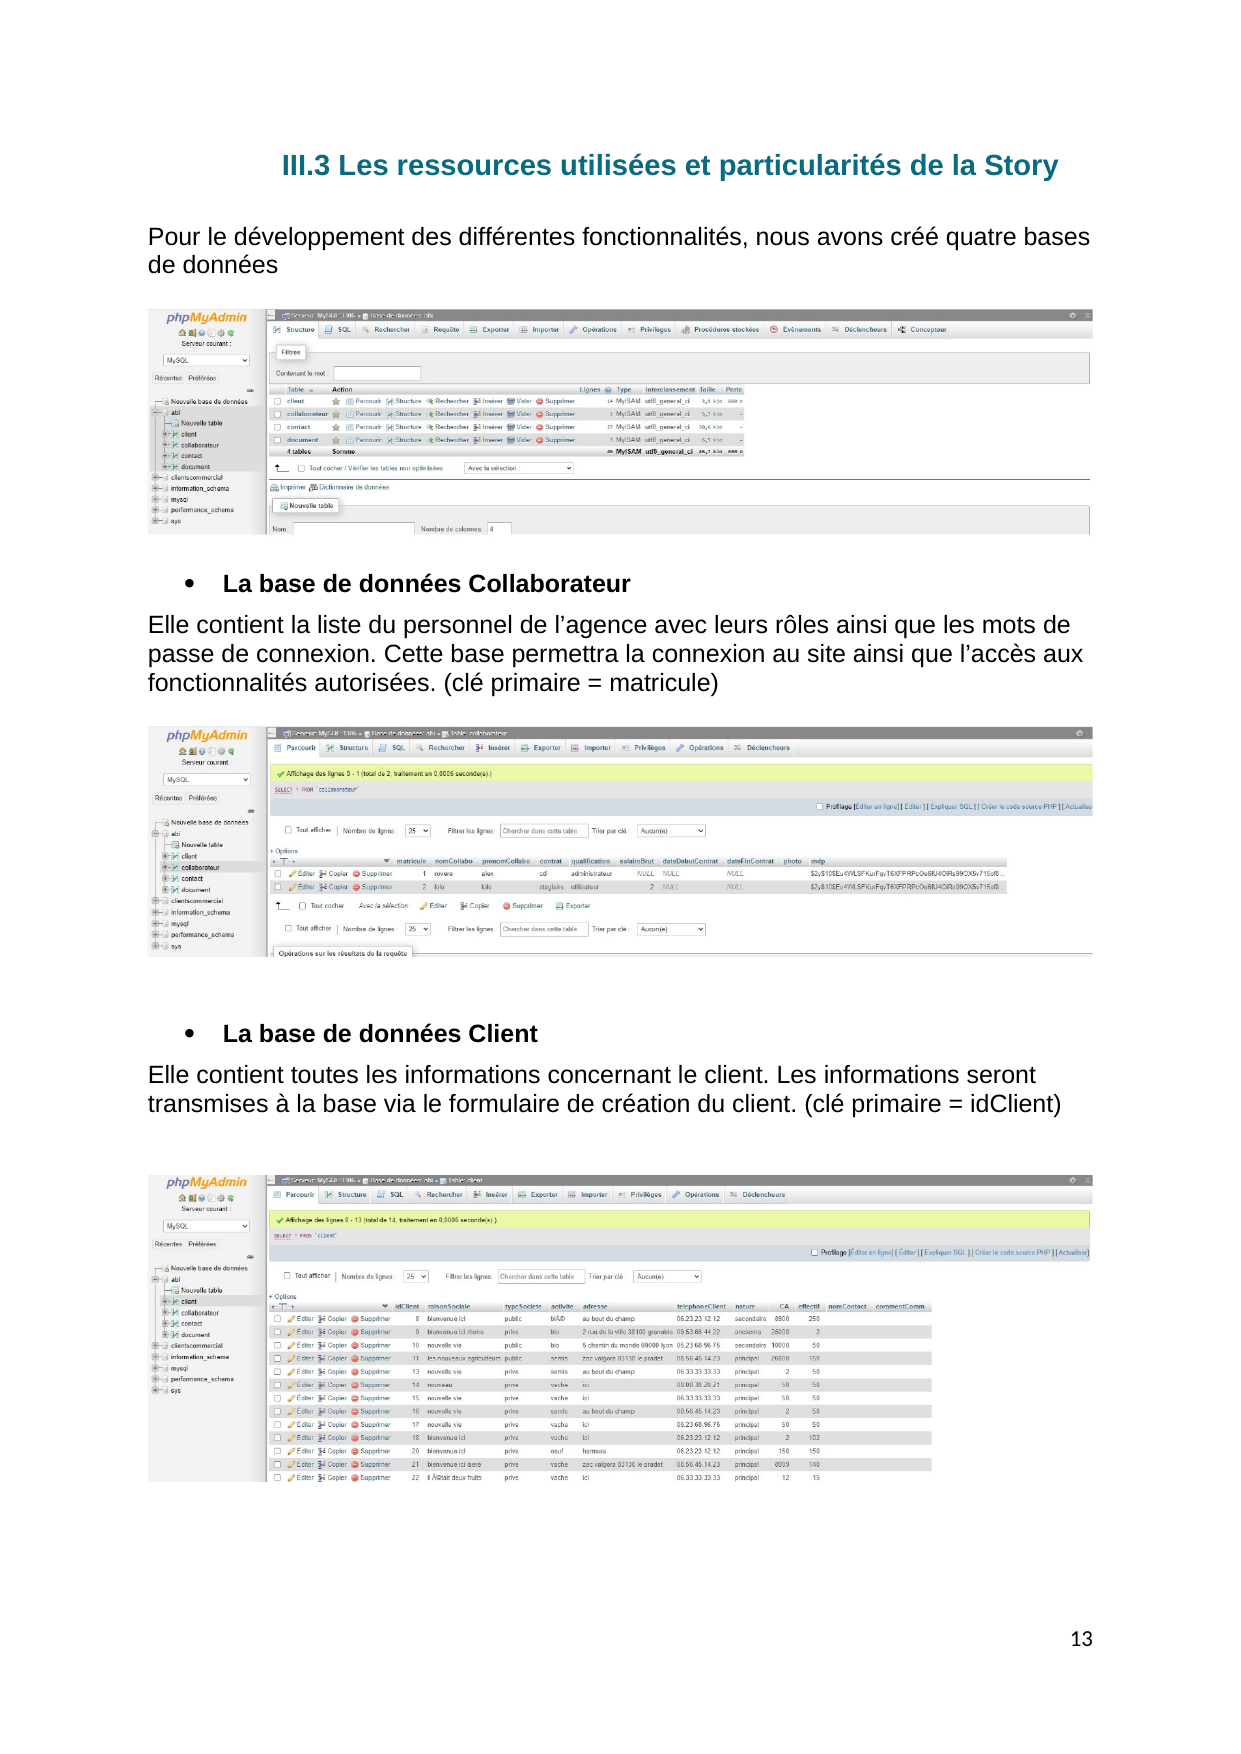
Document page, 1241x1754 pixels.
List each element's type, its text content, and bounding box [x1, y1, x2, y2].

text III.3 Les ressources utilisées et particularités de la Story [148, 148, 1093, 181]
text Elle contient la liste du personnel de l’agence avec leurs rôles ainsi que les mots de passe de connexion. Cette base permettra la connexion au site ainsi que l’accès aux fonctionnalités autorisées. (clé primaire = matricule) [148, 610, 1093, 697]
text Elle contient toutes les informations concernant le client. Les informations seront transmises à la base via le formulaire de création du client. (clé primaire = idClient) [148, 1060, 1093, 1117]
text La base de données Client [185, 1018, 1093, 1047]
text Pour le développement des différentes fonctionnalités, nous avons créé quatre bases de données [148, 222, 1093, 279]
picture [147, 1175, 1093, 1482]
picture [147, 307, 1093, 537]
picture [147, 725, 1093, 957]
text La base de données Collaborateur [185, 569, 1093, 598]
